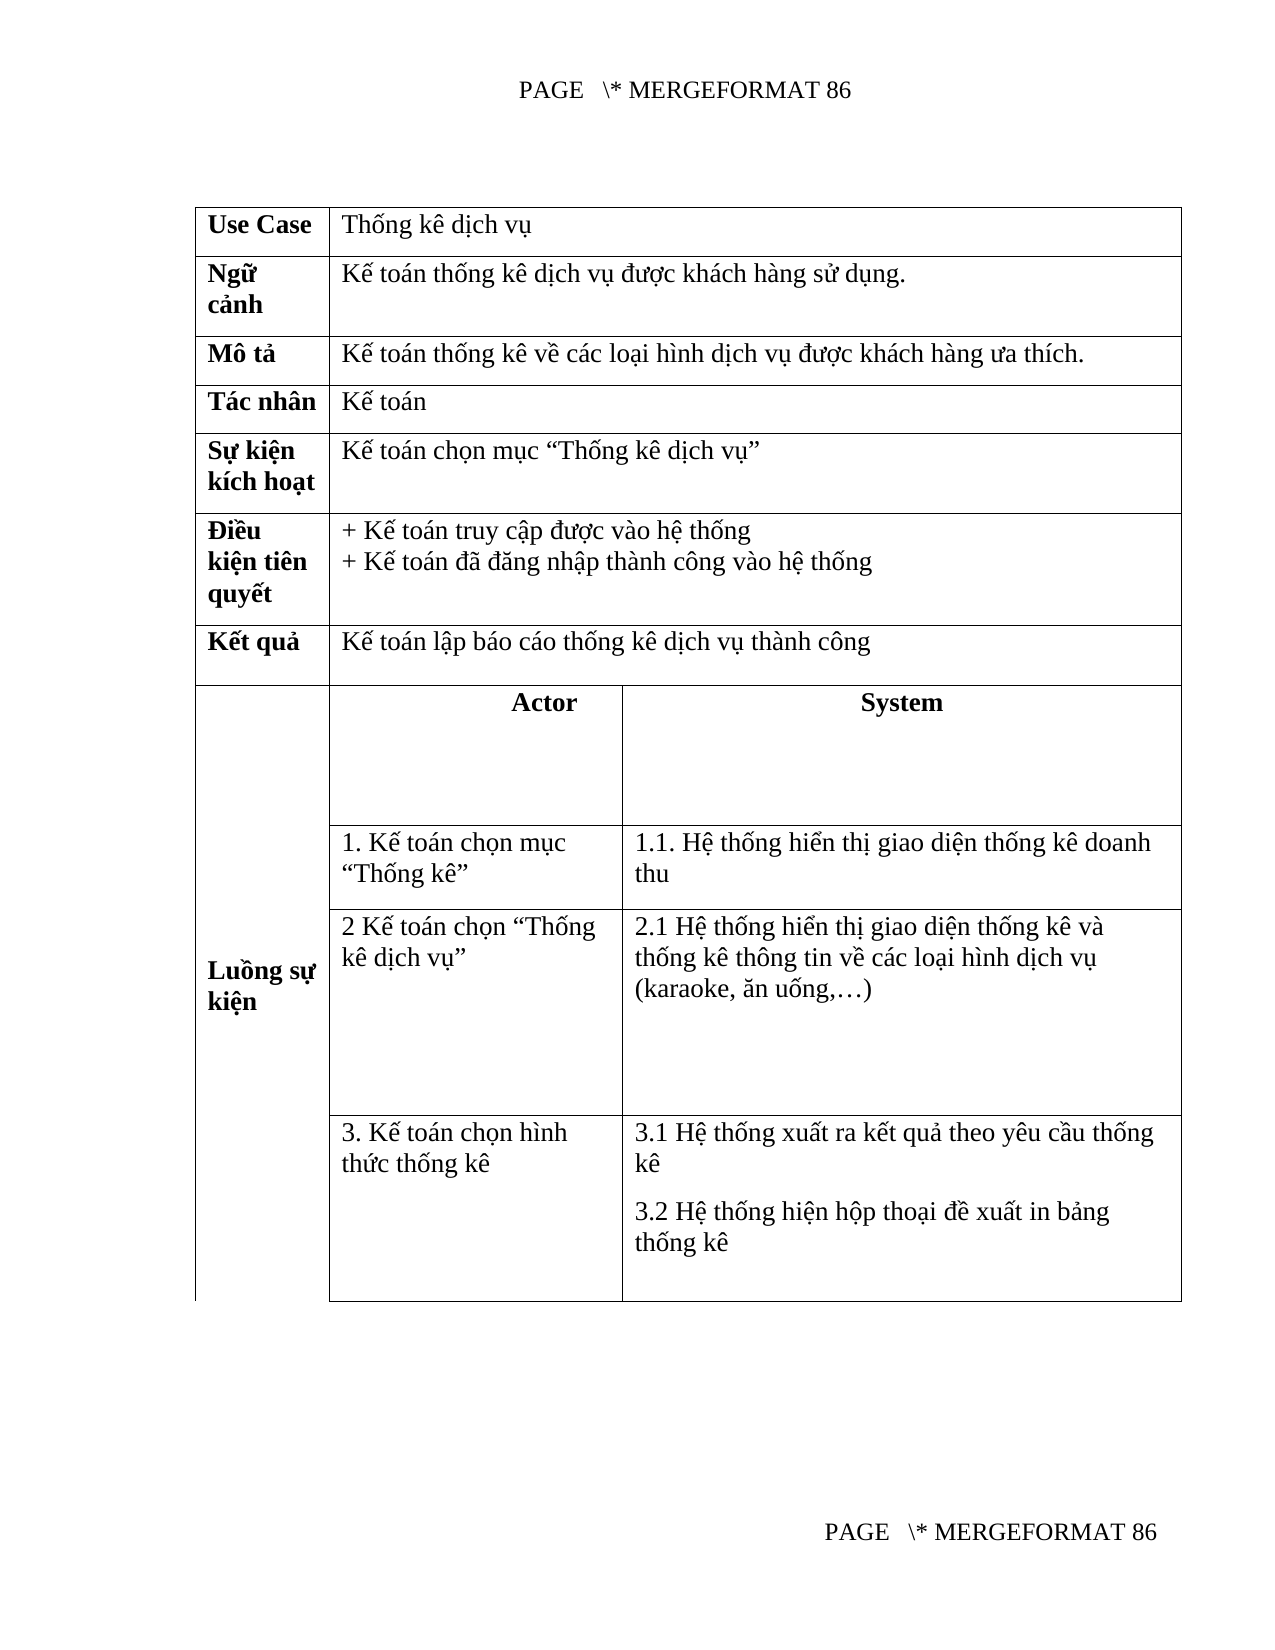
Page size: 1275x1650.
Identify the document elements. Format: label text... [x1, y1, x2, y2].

table_cell Thống kê dịch vụ [330, 208, 1181, 256]
table_cell Tác nhân [196, 386, 329, 433]
table_cell Kế toán [330, 386, 1181, 433]
table_cell Sự kiện kích hoạt [196, 434, 329, 513]
table_cell Kế toán lập báo cáo thống kê dịch vụ thành công [330, 626, 1181, 685]
table_cell 2.1 Hệ thống hiển thị giao diện thống kê và thống kê thông tin về các loại hình dịch vụ (karaoke, ăn uống,…) [623, 910, 1181, 1115]
table_cell Use Case [196, 208, 329, 256]
table_cell Điều kiện tiên quyết [196, 514, 329, 624]
table_cell Luồng sự kiện [196, 686, 329, 1301]
table_cell Mô tả [196, 337, 329, 384]
table_cell Kế toán chọn mục “Thống kê dịch vụ” [330, 434, 1181, 513]
table_cell 3. Kế toán chọn hình thức thống kê [330, 1116, 622, 1301]
table_cell Ngữ cảnh [196, 257, 329, 336]
table_cell Kết quả [196, 626, 329, 685]
table_cell Actor [330, 686, 622, 825]
table_cell 3.1 Hệ thống xuất ra kết quả theo yêu cầu thống kê 3.2 Hệ thống hiện hộp thoại đề xuất in bảng thống kê [623, 1116, 1181, 1301]
table_cell 2 Kế toán chọn “Thống kê dịch vụ” [330, 910, 622, 1115]
table_cell Kế toán thống kê về các loại hình dịch vụ được khách hàng ưa thích. [330, 337, 1181, 384]
table_cell System [623, 686, 1181, 825]
table_cell + Kế toán truy cập được vào hệ thống + Kế toán đã đăng nhập thành công vào hệ thống [330, 514, 1181, 624]
table_cell 1.1. Hệ thống hiển thị giao diện thống kê doanh thu [623, 826, 1181, 909]
table_cell 1. Kế toán chọn mục “Thống kê” [330, 826, 622, 909]
table_cell Kế toán thống kê dịch vụ được khách hàng sử dụng. [330, 257, 1181, 336]
